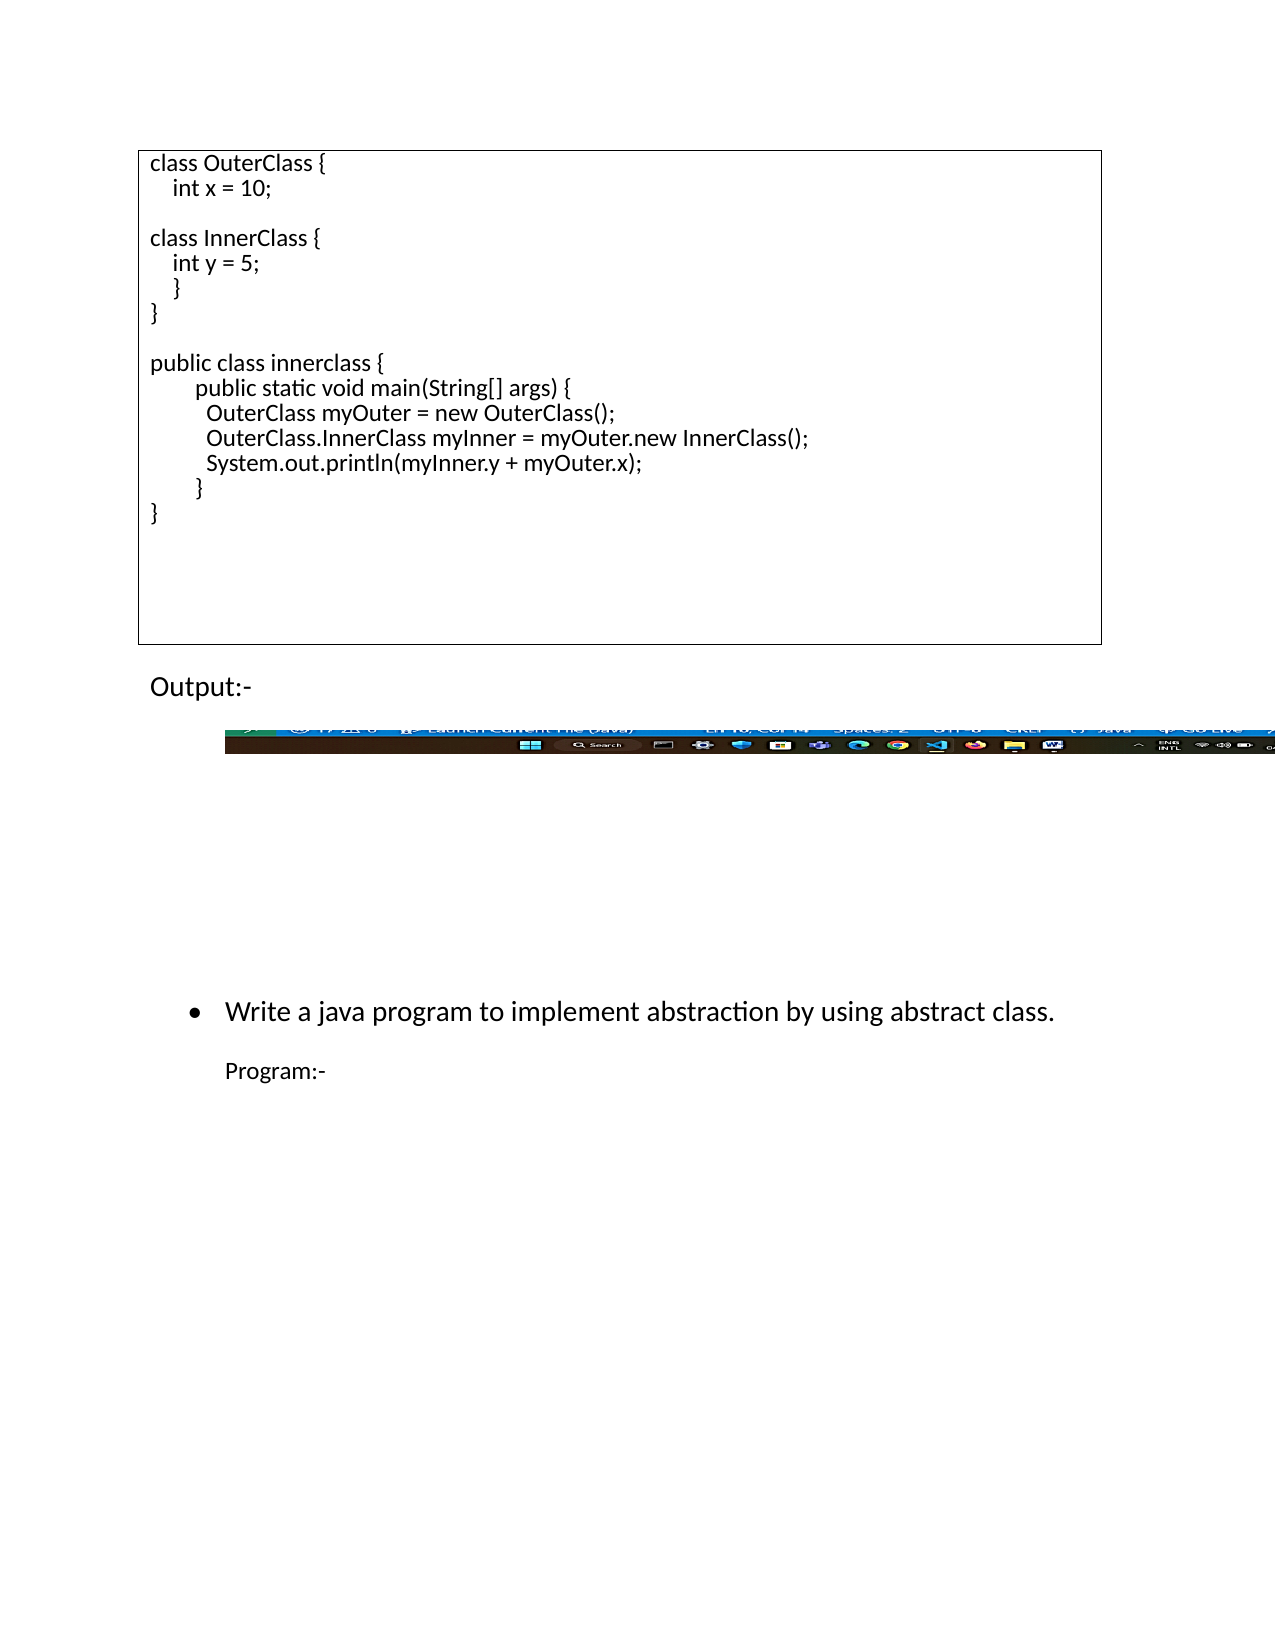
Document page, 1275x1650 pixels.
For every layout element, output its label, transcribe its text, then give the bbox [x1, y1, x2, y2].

text Program:- [225, 1056, 1125, 1085]
list Write a java program to implement abstraction by using abstract class. [187, 999, 1125, 1027]
table_header class OuterClass { int x = 10; class InnerClass { int y = 5; } } public class innerclass { public static void main(String[] args) { OuterClass myOuter = new OuterClass(); OuterClass.InnerClass myInner = myOuter.new InnerClass(); System.out.println(myInner.y + myOuter.x); } } [139, 151, 1101, 644]
text Output:- [150, 673, 1125, 702]
